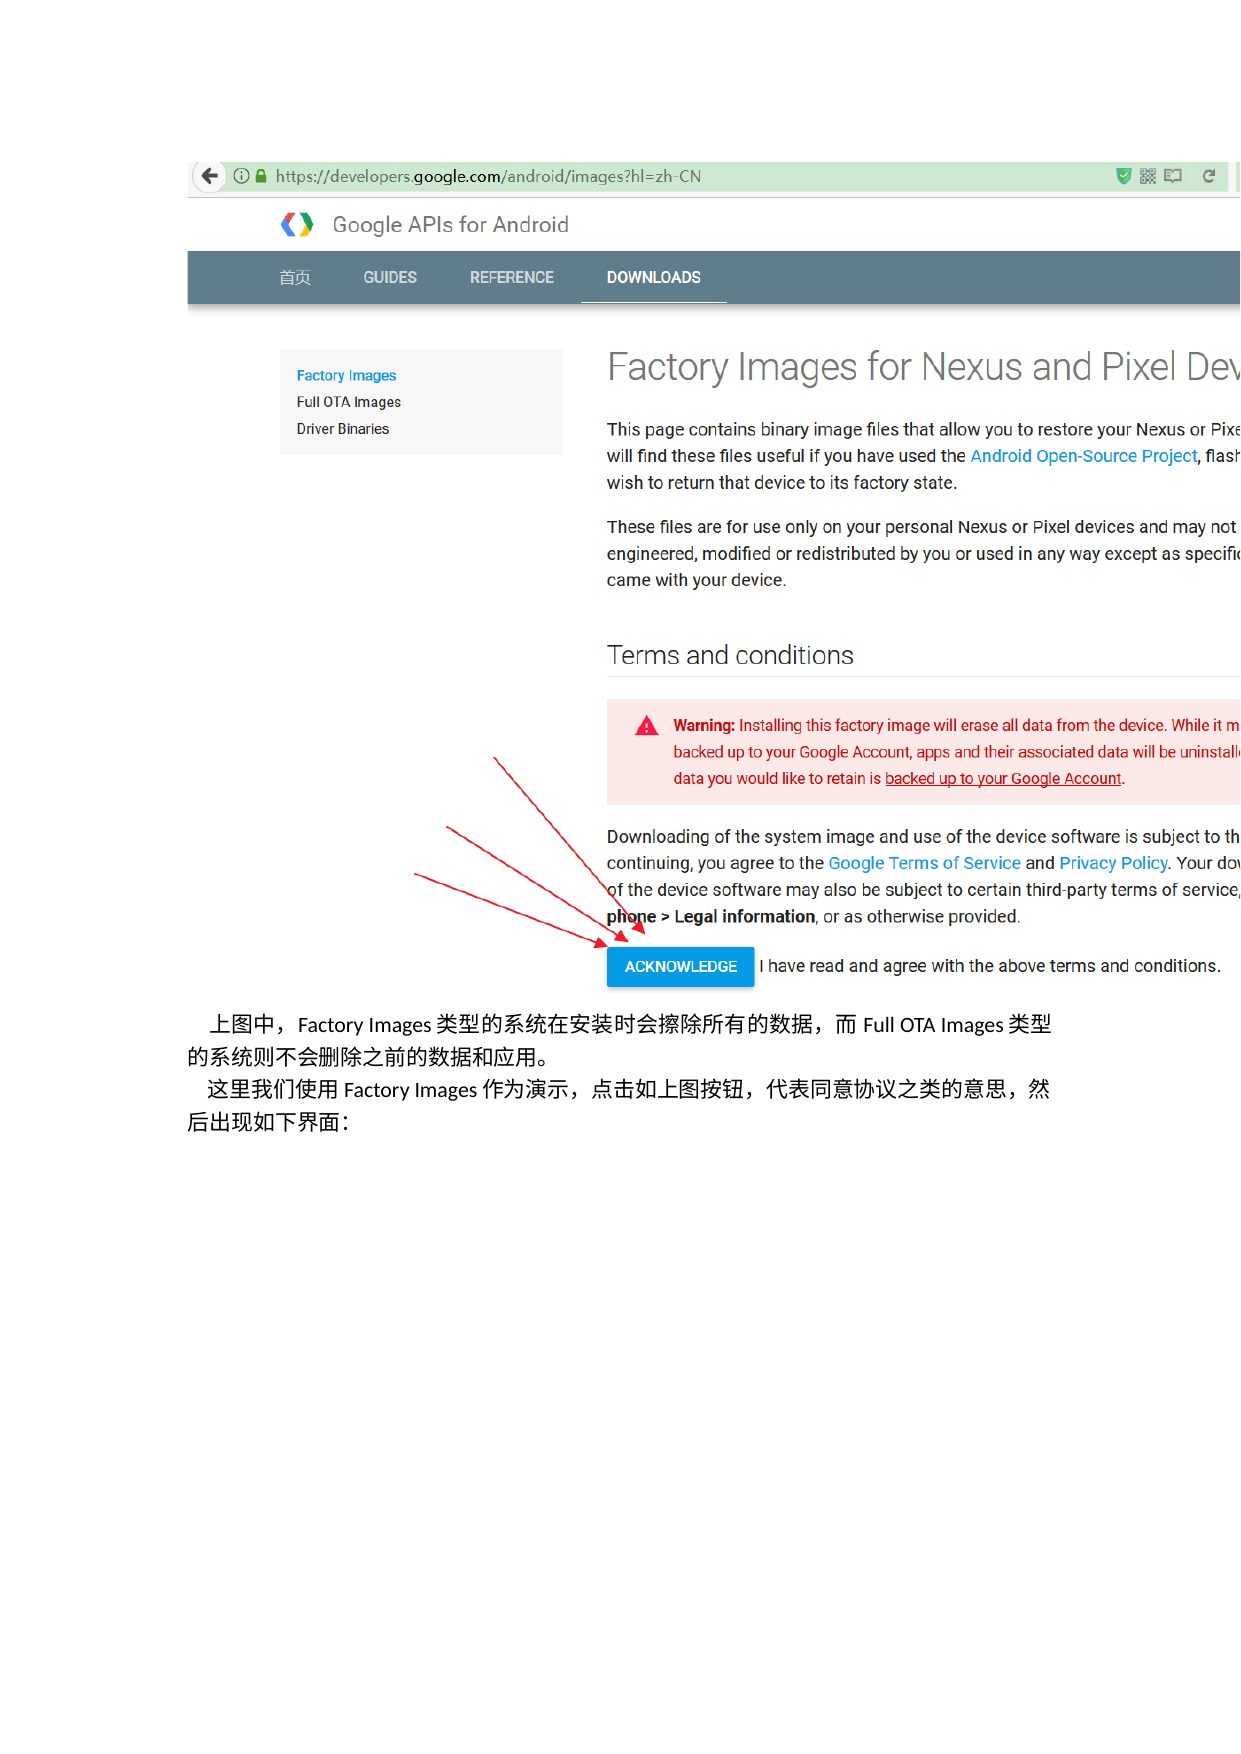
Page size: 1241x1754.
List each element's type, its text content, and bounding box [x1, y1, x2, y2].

picture [187, 162, 1241, 993]
list 打开https://developers.google.com/android/images?hl=zh-CN 网页，如下： 上图中，Factory Images类型的系统在安装时会擦除所有的数据，而Full OTA Images类型的系统则不会删除之前的数据和应用。 这里我们使用Factory Images作为演示，点击如上图按钮，代表同意协议之类的意思，然后出现如下界面： 这个界面中有刷机的步骤，在右边有页面的目录可以点击需要的系统进行快速页面跳转，如上点击了Nexus 5X的链接，效果如下： 在这里可以选择Nexus 5X对应的系统进行下载，点击Link开始下载。 [187, 993, 1053, 1169]
